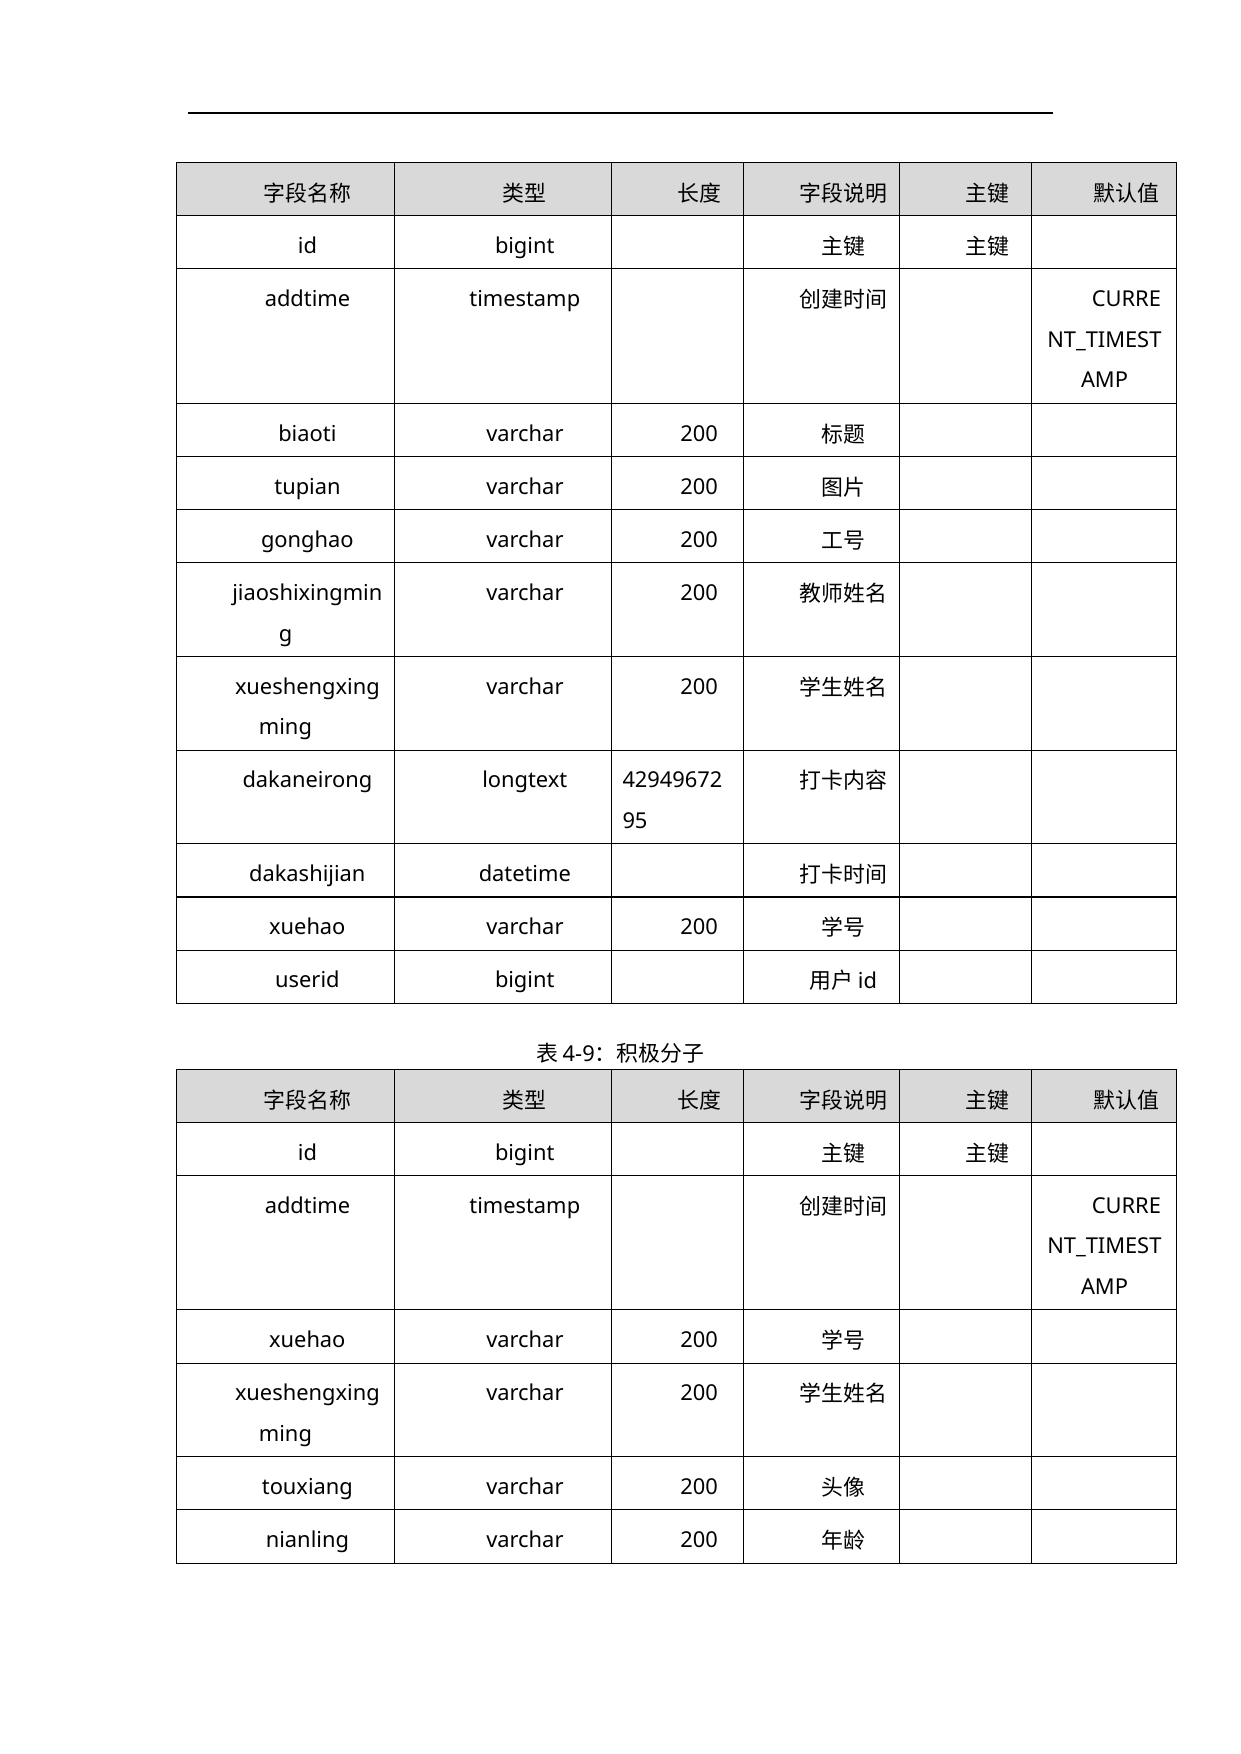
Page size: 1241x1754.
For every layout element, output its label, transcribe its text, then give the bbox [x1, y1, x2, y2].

table_cell 用户id [744, 951, 899, 1003]
table_cell 200 [612, 457, 743, 509]
table_cell bigint [395, 951, 611, 1003]
table_cell bigint [395, 216, 611, 268]
table_cell addtime [177, 1176, 394, 1309]
table_cell id [177, 216, 394, 268]
table_cell [900, 457, 1031, 509]
table_cell userid [177, 951, 394, 1003]
table_cell gonghao [177, 510, 394, 562]
table_header 长度 [612, 163, 743, 215]
table_cell xueshengxingming [177, 657, 394, 749]
table_cell dakashijian [177, 844, 394, 896]
table_cell 主键 [900, 1123, 1031, 1175]
table_cell varchar [395, 404, 611, 456]
table_cell [612, 844, 743, 896]
table_header 默认值 [1032, 163, 1176, 215]
table_cell xueshengxingming [177, 1364, 394, 1456]
table_cell 200 [612, 510, 743, 562]
table_cell 200 [612, 1310, 743, 1362]
table_cell [900, 1510, 1031, 1562]
table_header 字段名称 [177, 1070, 394, 1122]
table_cell 200 [612, 898, 743, 949]
table_cell addtime [177, 269, 394, 403]
table_cell timestamp [395, 1176, 611, 1309]
table_cell [612, 951, 743, 1003]
table_cell [900, 563, 1031, 656]
table_cell 学生姓名 [744, 657, 899, 749]
table_cell tupian [177, 457, 394, 509]
table_cell 创建时间 [744, 269, 899, 403]
table_cell [900, 1310, 1031, 1362]
table_cell [1032, 510, 1176, 562]
table_cell [900, 510, 1031, 562]
table_cell varchar [395, 898, 611, 949]
table_header 长度 [612, 1070, 743, 1122]
table_cell 学号 [744, 1310, 899, 1362]
table_cell [900, 844, 1031, 896]
table_cell touxiang [177, 1457, 394, 1509]
table_cell [900, 951, 1031, 1003]
table_header 字段名称 [177, 163, 394, 215]
table_cell CURRENT_TIMESTAMP [1032, 269, 1176, 403]
table_cell 工号 [744, 510, 899, 562]
table_header 默认值 [1032, 1070, 1176, 1122]
table_cell timestamp [395, 269, 611, 403]
table_cell 200 [612, 657, 743, 749]
table_cell 打卡内容 [744, 751, 899, 843]
table_cell varchar [395, 1310, 611, 1362]
table_cell varchar [395, 563, 611, 656]
table_header 类型 [395, 163, 611, 215]
table_cell xuehao [177, 1310, 394, 1362]
table_cell varchar [395, 1457, 611, 1509]
table_cell [1032, 404, 1176, 456]
table_cell 200 [612, 404, 743, 456]
table_cell id [177, 1123, 394, 1175]
table_cell 学号 [744, 898, 899, 949]
table_cell 标题 [744, 404, 899, 456]
table_cell varchar [395, 457, 611, 509]
table_cell [1032, 844, 1176, 896]
table_header 主键 [900, 163, 1031, 215]
table_cell 打卡时间 [744, 844, 899, 896]
table_cell 主键 [900, 216, 1031, 268]
table_header 字段说明 [744, 1070, 899, 1122]
table_cell 200 [612, 1510, 743, 1562]
table_cell [1032, 1310, 1176, 1362]
table_cell xuehao [177, 898, 394, 949]
table_cell longtext [395, 751, 611, 843]
table_cell bigint [395, 1123, 611, 1175]
table_cell datetime [395, 844, 611, 896]
table_cell biaoti [177, 404, 394, 456]
table_cell 年龄 [744, 1510, 899, 1562]
table_cell CURRENT_TIMESTAMP [1032, 1176, 1176, 1309]
table_cell [1032, 563, 1176, 656]
table_cell [612, 269, 743, 403]
table_cell [612, 1123, 743, 1175]
table_cell 头像 [744, 1457, 899, 1509]
table_cell varchar [395, 1510, 611, 1562]
table_cell 教师姓名 [744, 563, 899, 656]
table_cell [1032, 751, 1176, 843]
table_cell 200 [612, 1457, 743, 1509]
table_cell [612, 216, 743, 268]
table_header 主键 [900, 1070, 1031, 1122]
table_cell [1032, 216, 1176, 268]
table_cell jiaoshixingming [177, 563, 394, 656]
table_cell [900, 751, 1031, 843]
table_cell [900, 1176, 1031, 1309]
table_cell 200 [612, 1364, 743, 1456]
table_cell 200 [612, 563, 743, 656]
table_header 字段说明 [744, 163, 899, 215]
table_cell [900, 657, 1031, 749]
table_cell dakaneirong [177, 751, 394, 843]
table_cell [1032, 1510, 1176, 1562]
table_cell 创建时间 [744, 1176, 899, 1309]
table_header 类型 [395, 1070, 611, 1122]
table_cell 主键 [744, 216, 899, 268]
table_cell [900, 1364, 1031, 1456]
table_cell 主键 [744, 1123, 899, 1175]
table_cell varchar [395, 510, 611, 562]
table_cell 学生姓名 [744, 1364, 899, 1456]
table_cell nianling [177, 1510, 394, 1562]
table_cell varchar [395, 1364, 611, 1456]
table_cell [1032, 951, 1176, 1003]
table_cell [900, 269, 1031, 403]
table_cell varchar [395, 657, 611, 749]
table_cell [900, 898, 1031, 949]
table_cell 4294967295 [612, 751, 743, 843]
table_cell [612, 1176, 743, 1309]
table_cell [900, 1457, 1031, 1509]
table_cell 图片 [744, 457, 899, 509]
table_cell [1032, 1364, 1176, 1456]
table_cell [1032, 898, 1176, 949]
text 表4-9：积极分子 [187, 1036, 1053, 1069]
table_cell [1032, 457, 1176, 509]
table_cell [1032, 1457, 1176, 1509]
table_cell [900, 404, 1031, 456]
table_cell [1032, 657, 1176, 749]
table_cell [1032, 1123, 1176, 1175]
